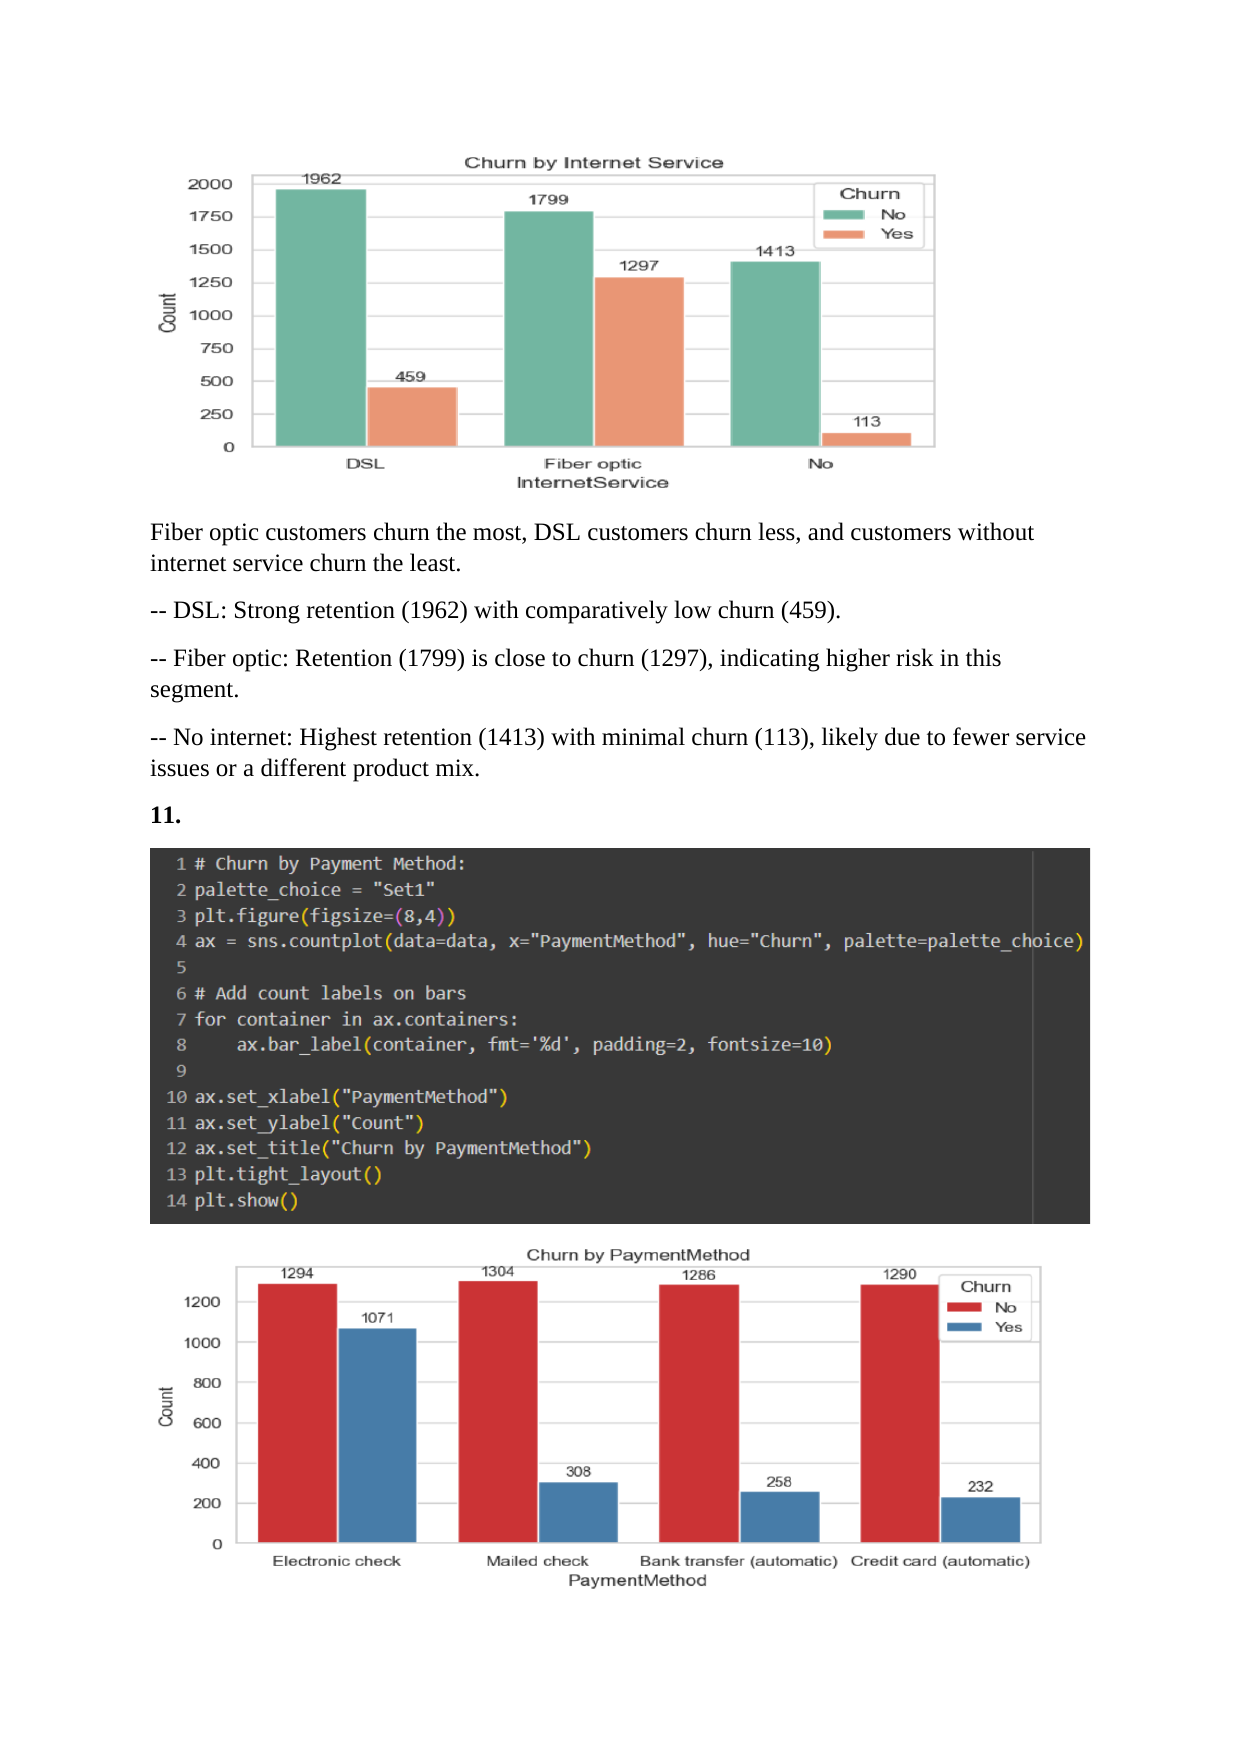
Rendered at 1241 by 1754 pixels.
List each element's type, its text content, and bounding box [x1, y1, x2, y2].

text -- Fiber optic: Retention (1799) is close to churn (1297), indicating higher risk in this segment. [150, 643, 1090, 703]
text -- DSL: Strong retention (1962) with comparatively low churn (459). [150, 595, 1090, 624]
picture [150, 150, 941, 498]
text Fiber optic customers churn the most, DSL customers churn less, and customers without internet service churn the least. [150, 517, 1090, 576]
picture [150, 1242, 1044, 1592]
text 11. [150, 801, 1090, 829]
text -- No internet: Highest retention (1413) with minimal churn (113), likely due to fewer service issues or a different product mix. [150, 722, 1090, 782]
picture [150, 848, 1091, 1224]
